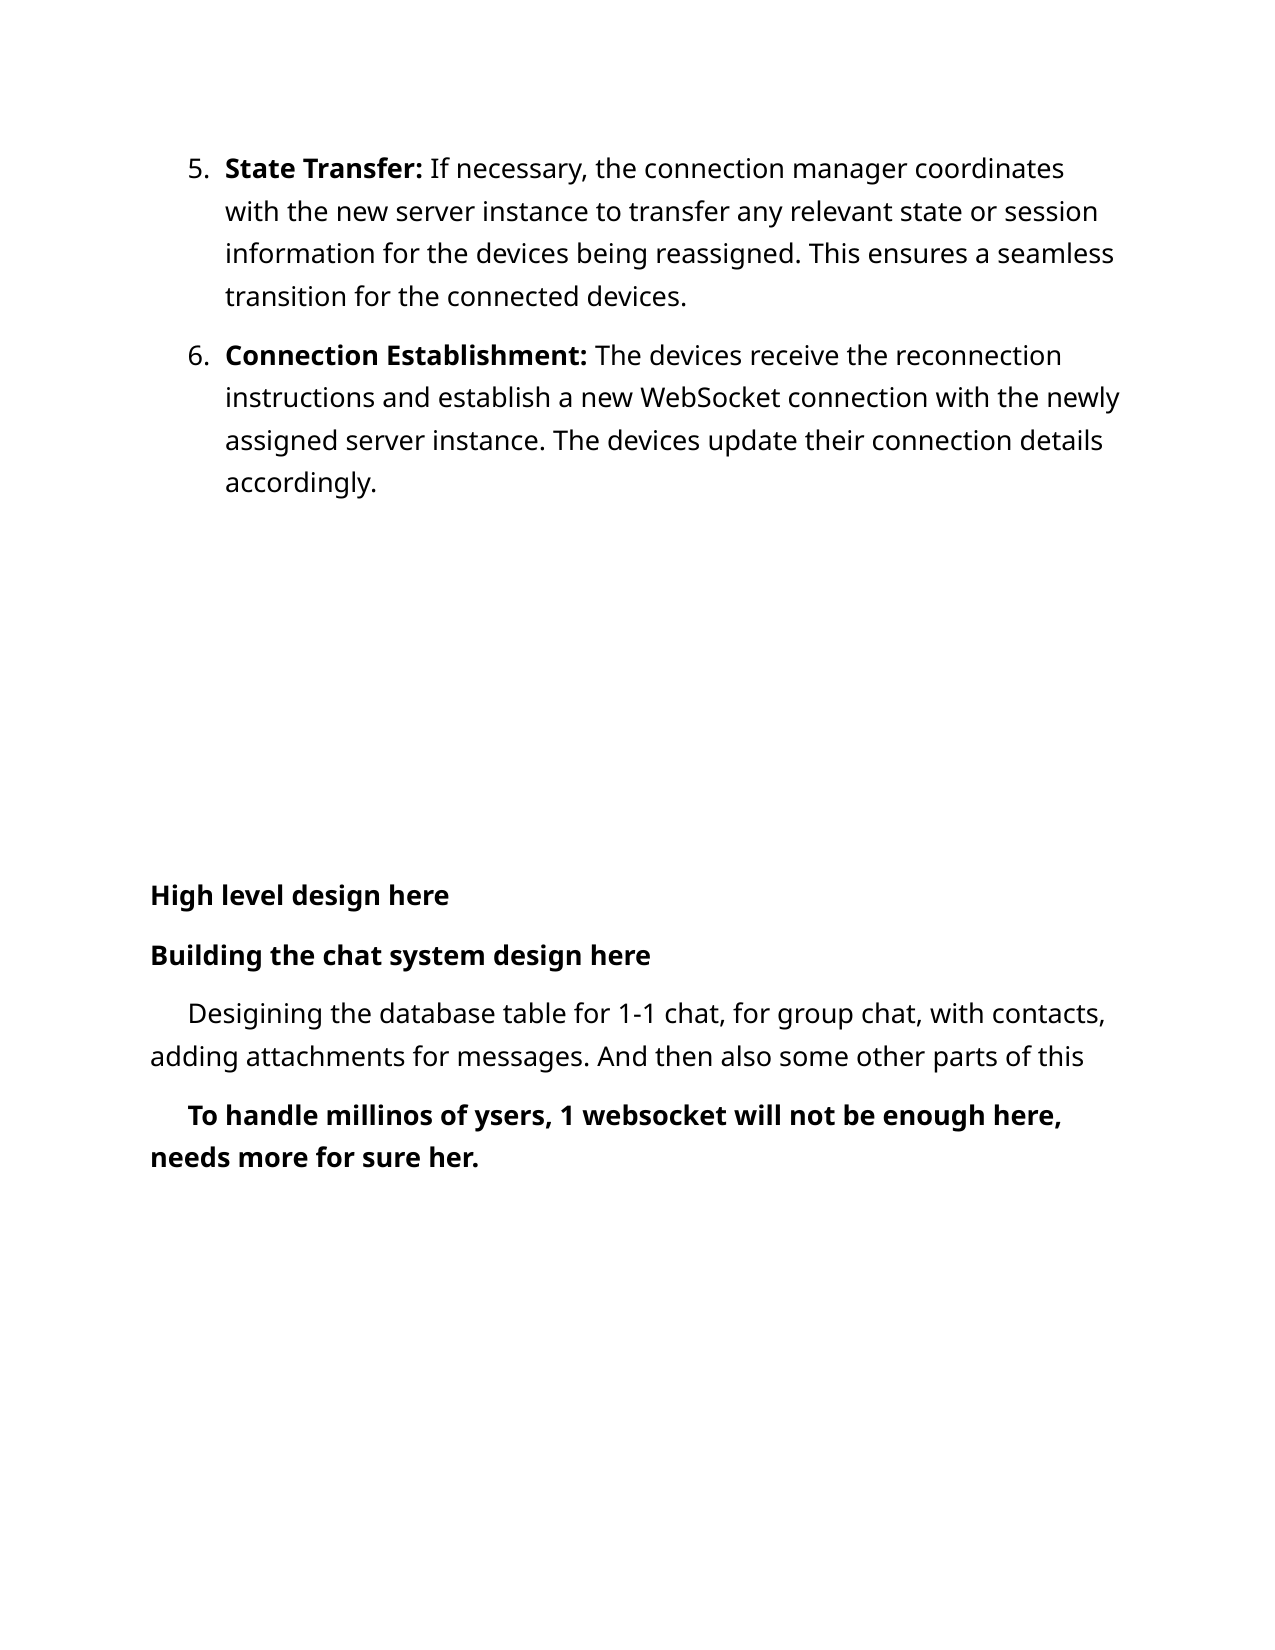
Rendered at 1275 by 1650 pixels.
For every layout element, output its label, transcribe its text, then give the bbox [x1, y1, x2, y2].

list Connection Establishment: The devices receive the reconnection instructions and establish a new WebSocket connection with the newly assigned server instance. The devices update their connection details accordingly. [187, 336, 1125, 500]
text High level design here [150, 877, 1125, 914]
text Building the chat system design here [150, 936, 1125, 973]
list State Transfer: If necessary, the connection manager coordinates with the new server instance to transfer any relevant state or session information for the devices being reassigned. This ensures a seamless transition for the connected devices. [187, 150, 1125, 314]
text Desigining the database table for 1-1 chat, for group chat, with contacts, adding attachments for messages. And then also some other parts of this [150, 995, 1125, 1074]
text To handle millinos of ysers, 1 websocket will not be enough here, needs more for sure her. [150, 1096, 1125, 1176]
